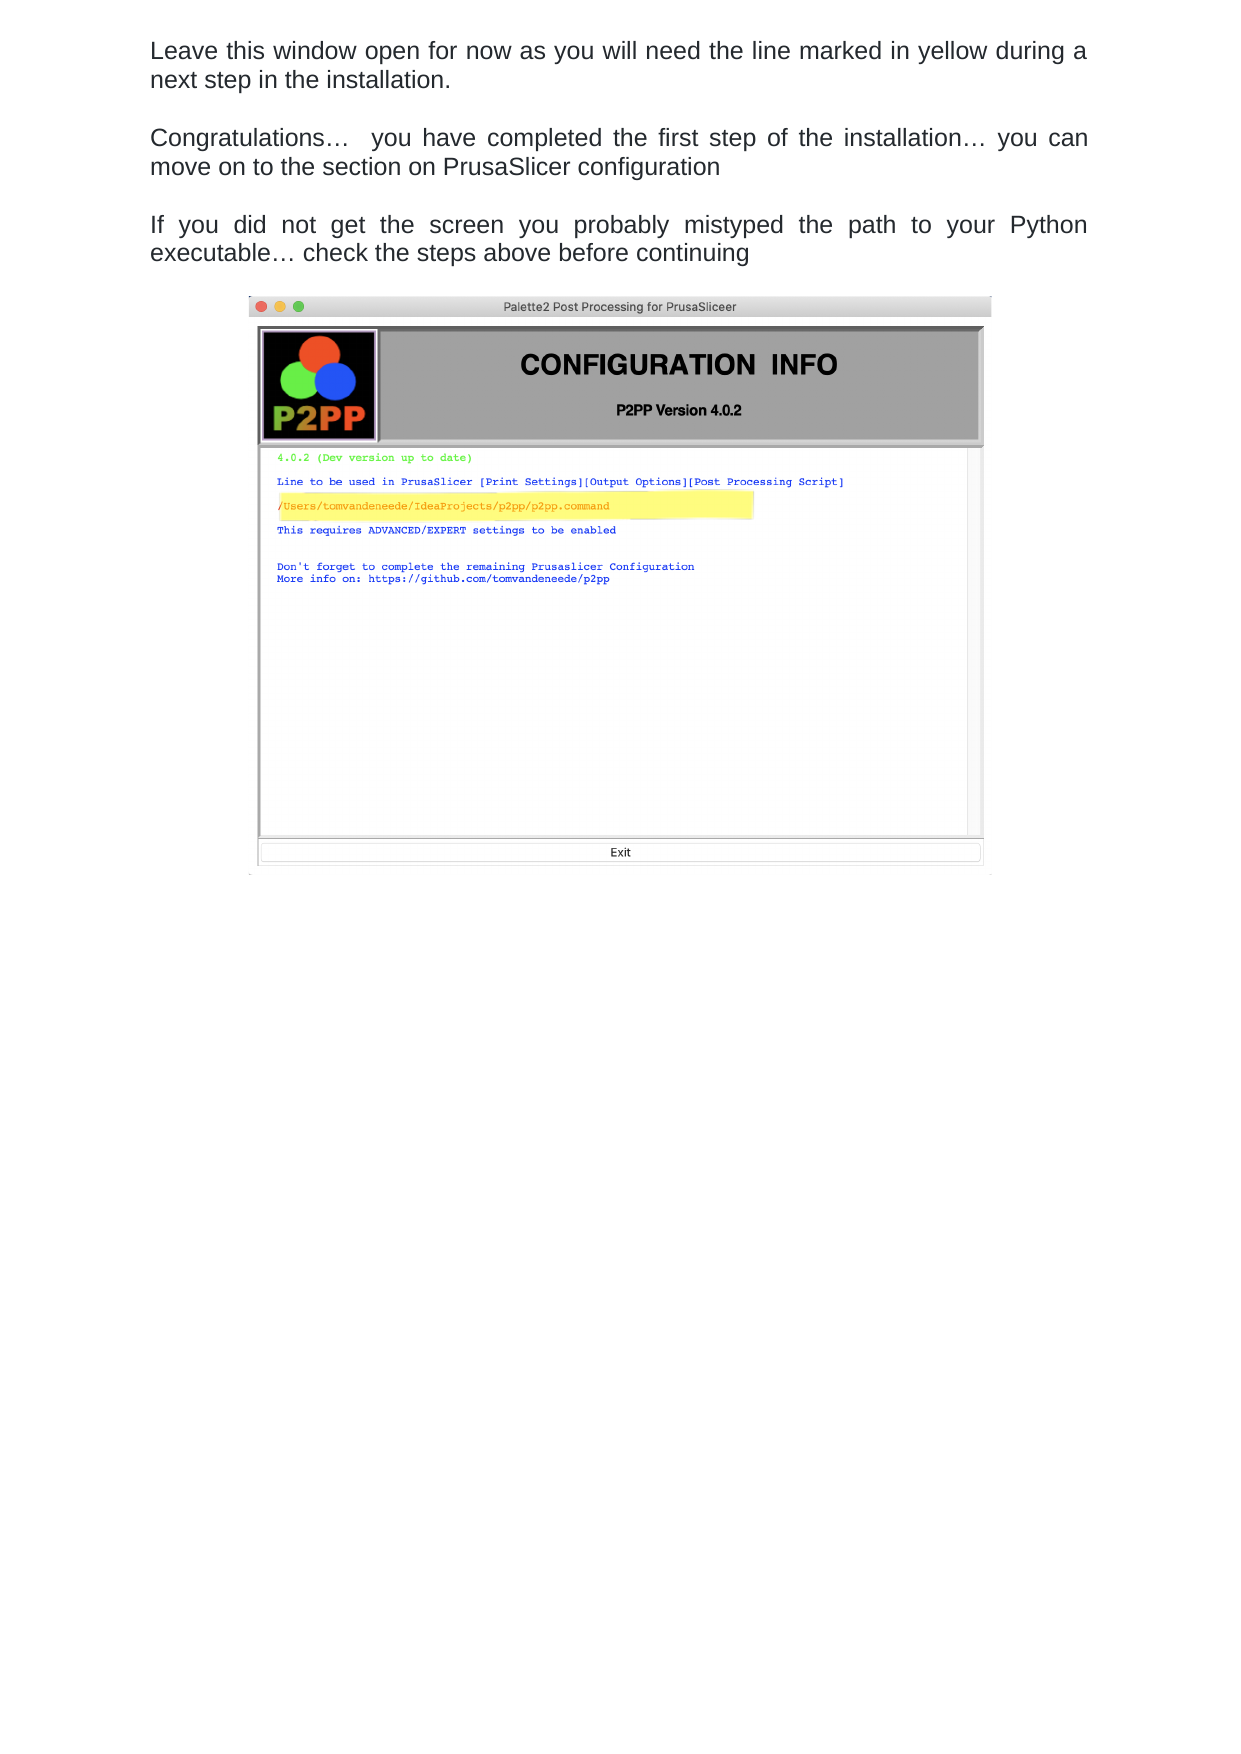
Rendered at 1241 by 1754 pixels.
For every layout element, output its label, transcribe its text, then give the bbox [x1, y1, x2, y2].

picture [248, 296, 992, 875]
text If you did not get the screen you probably mistyped the path to your Python executable… check the steps above before continuing [150, 209, 1090, 267]
text Leave this window open for now as you will need the line marked in yellow during a next step in the installation. [150, 36, 1090, 94]
text Congratulations… you have completed the first step of the installation… you can move on to the section on PrusaSlicer configuration [150, 123, 1090, 180]
